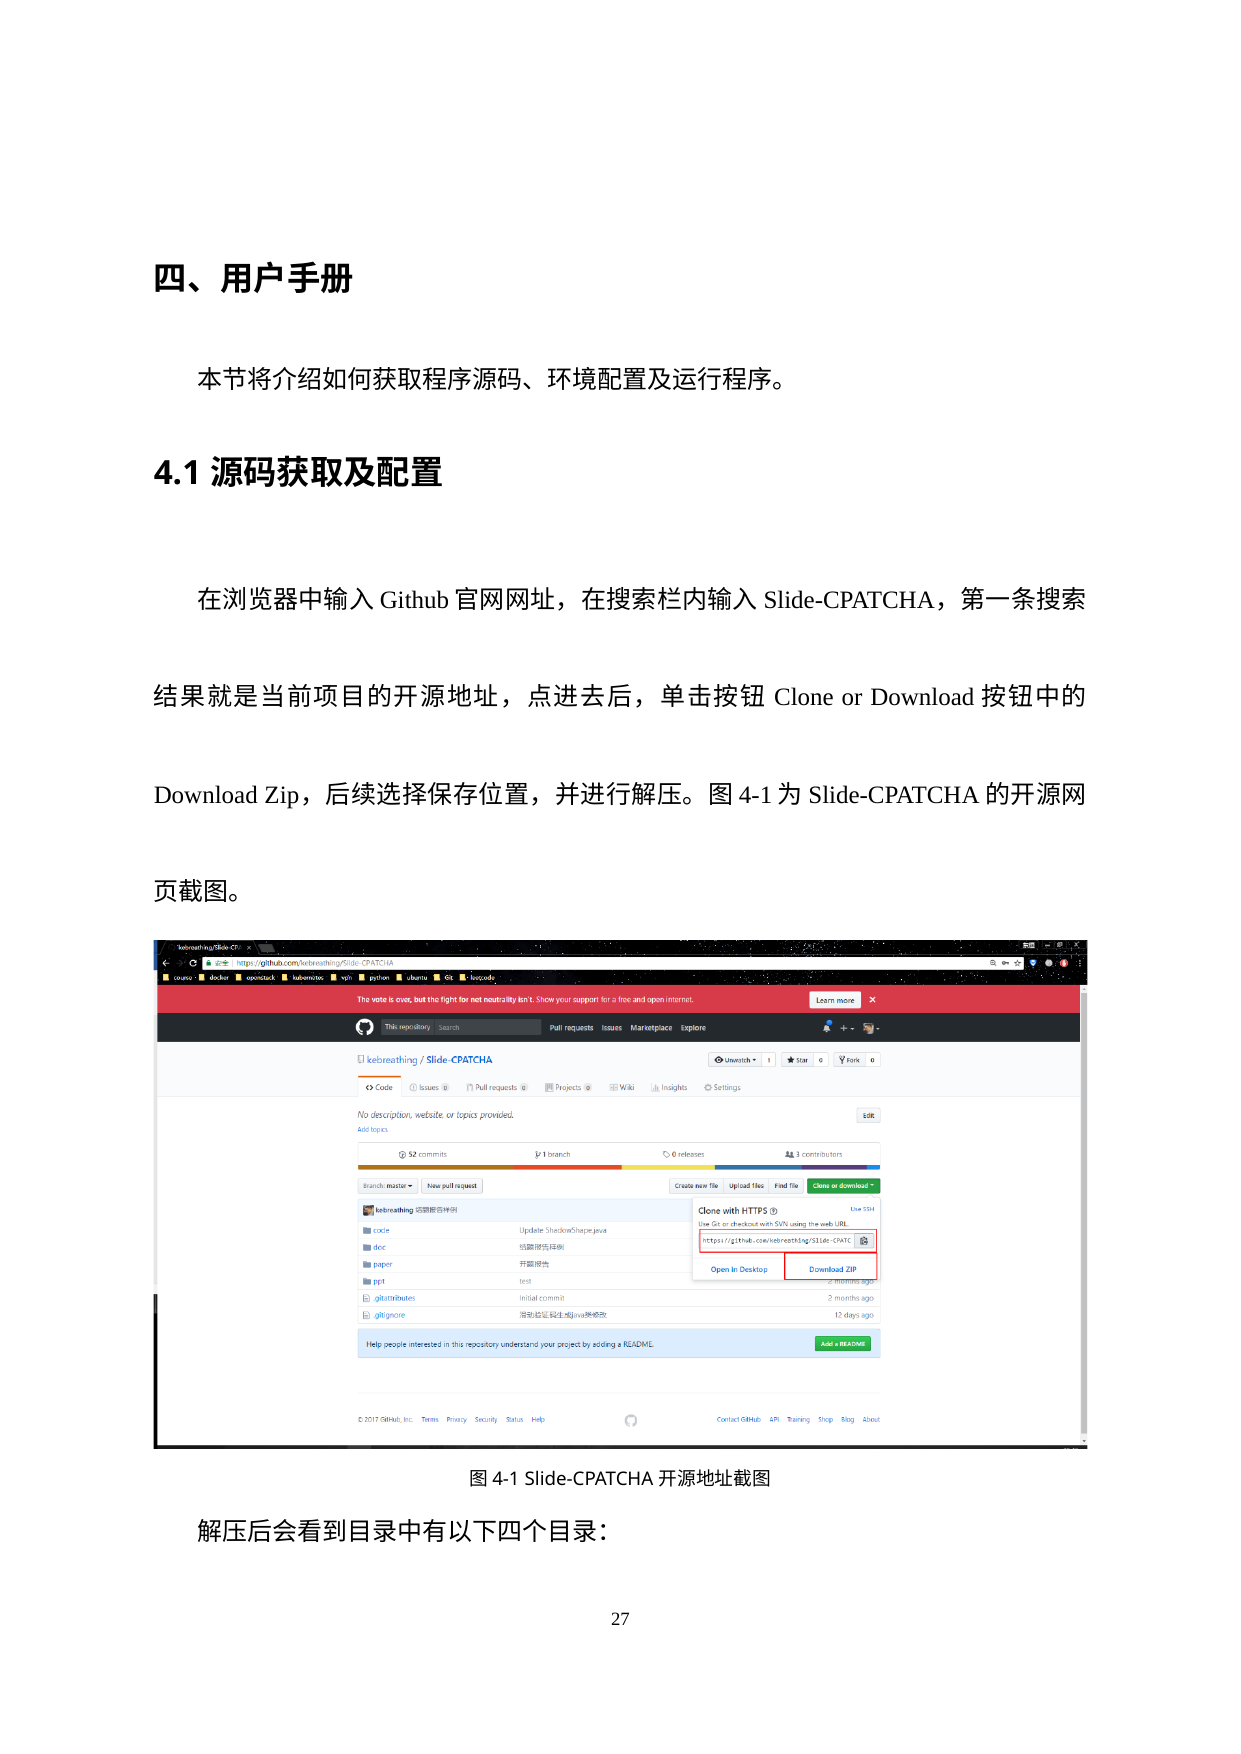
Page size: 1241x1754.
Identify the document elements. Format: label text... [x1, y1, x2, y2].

text 在浏览器中输入Github官网网址，在搜索栏内输入Slide-CPATCHA，第一条搜索结果就是当前项目的开源地址，点进去后，单击按钮Clone or Download按钮中的Download Zip，后续选择保存位置，并进行解压。图4-1为Slide-CPATCHA的开源网页截图。 [153, 565, 1087, 922]
subtitle 4.1 源码获取及配置 [153, 437, 1087, 502]
picture [153, 940, 1088, 1449]
text 解压后会看到目录中有以下四个目录： [153, 1497, 1087, 1562]
text 图4-1 Slide-CPATCHA 开源地址截图 [153, 1461, 1087, 1493]
subtitle 四、用户手册 [153, 243, 1087, 308]
text 本节将介绍如何获取程序源码、环境配置及运行程序。 [153, 345, 1087, 410]
